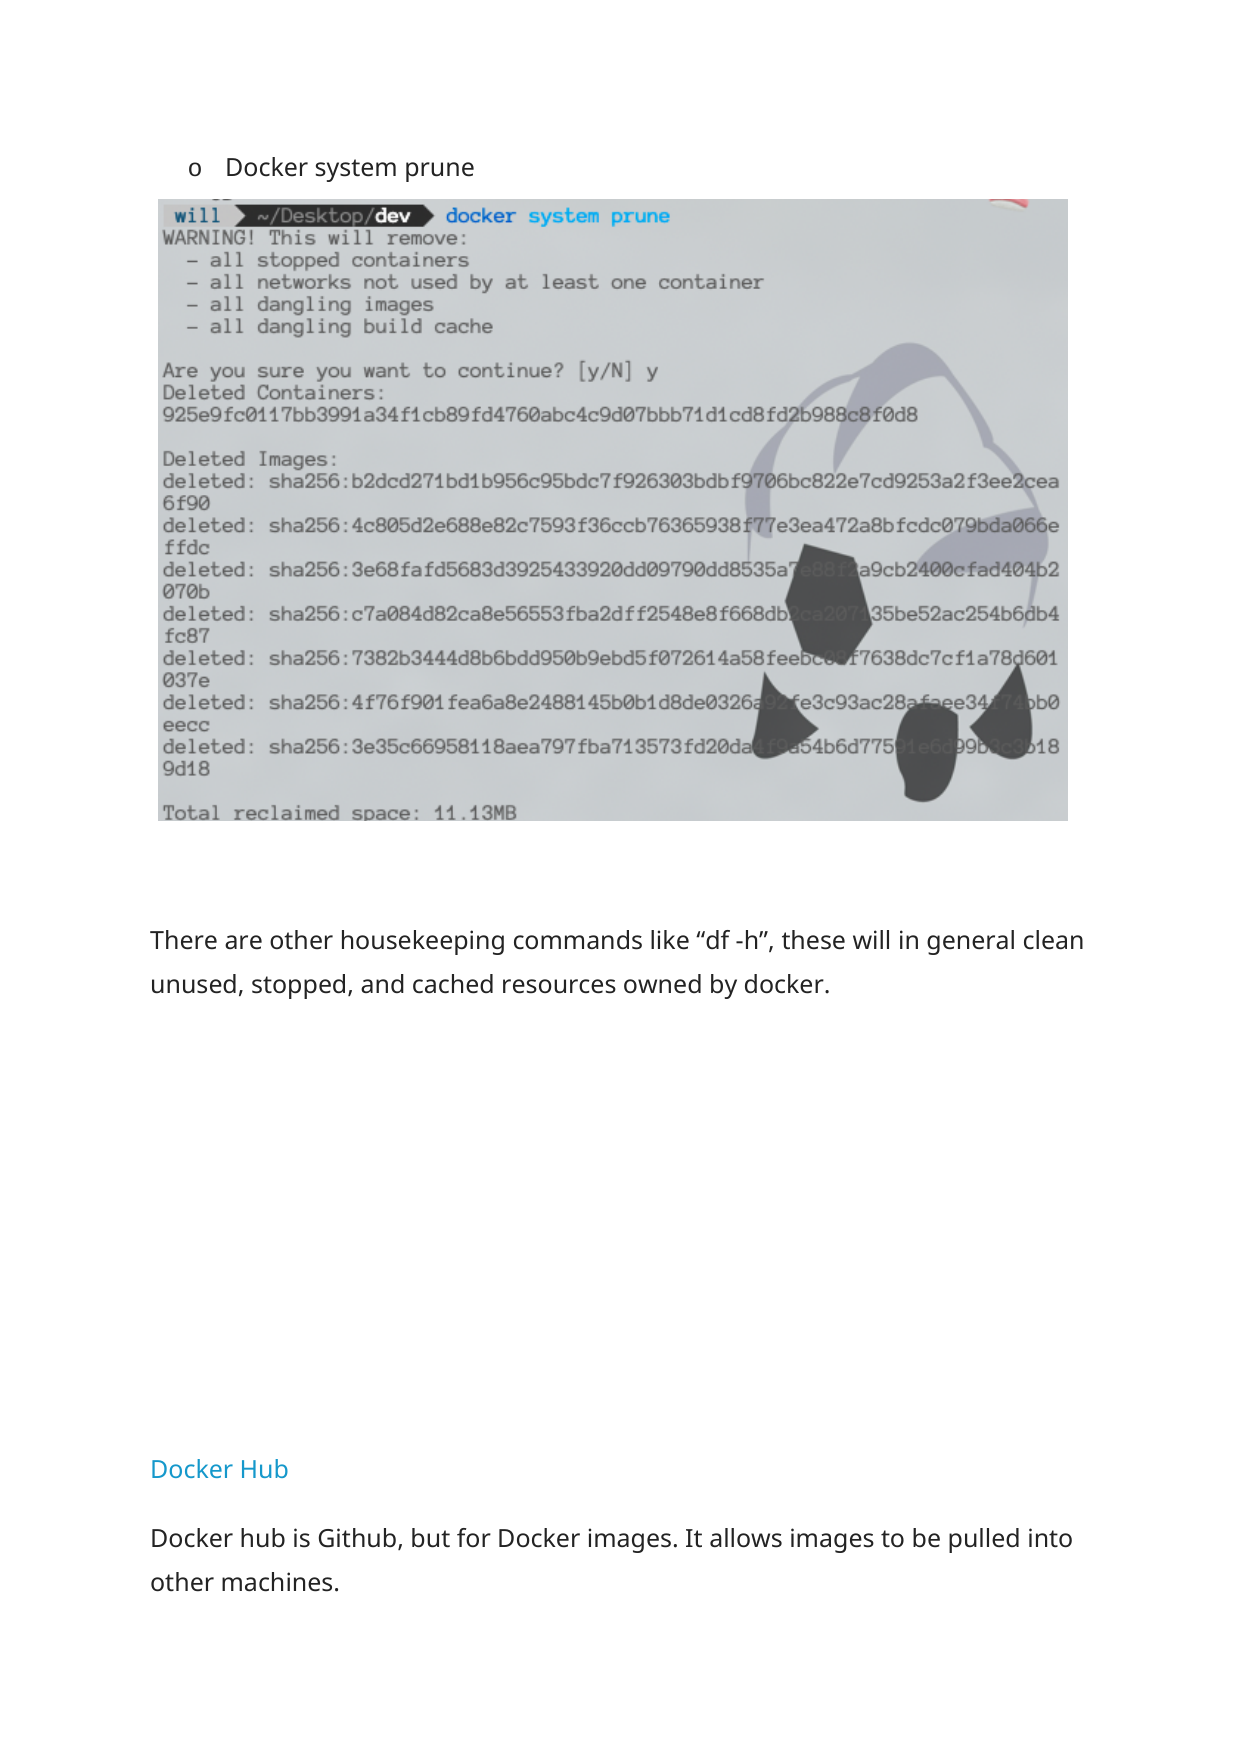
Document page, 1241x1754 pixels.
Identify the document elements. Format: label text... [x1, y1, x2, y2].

picture [158, 199, 1068, 821]
text Docker hub is Github, but for Docker images. It allows images to be pulled into other machines. [150, 1521, 1090, 1599]
list Docker system prune [187, 150, 1090, 184]
subtitle Docker Hub [150, 1452, 1090, 1486]
